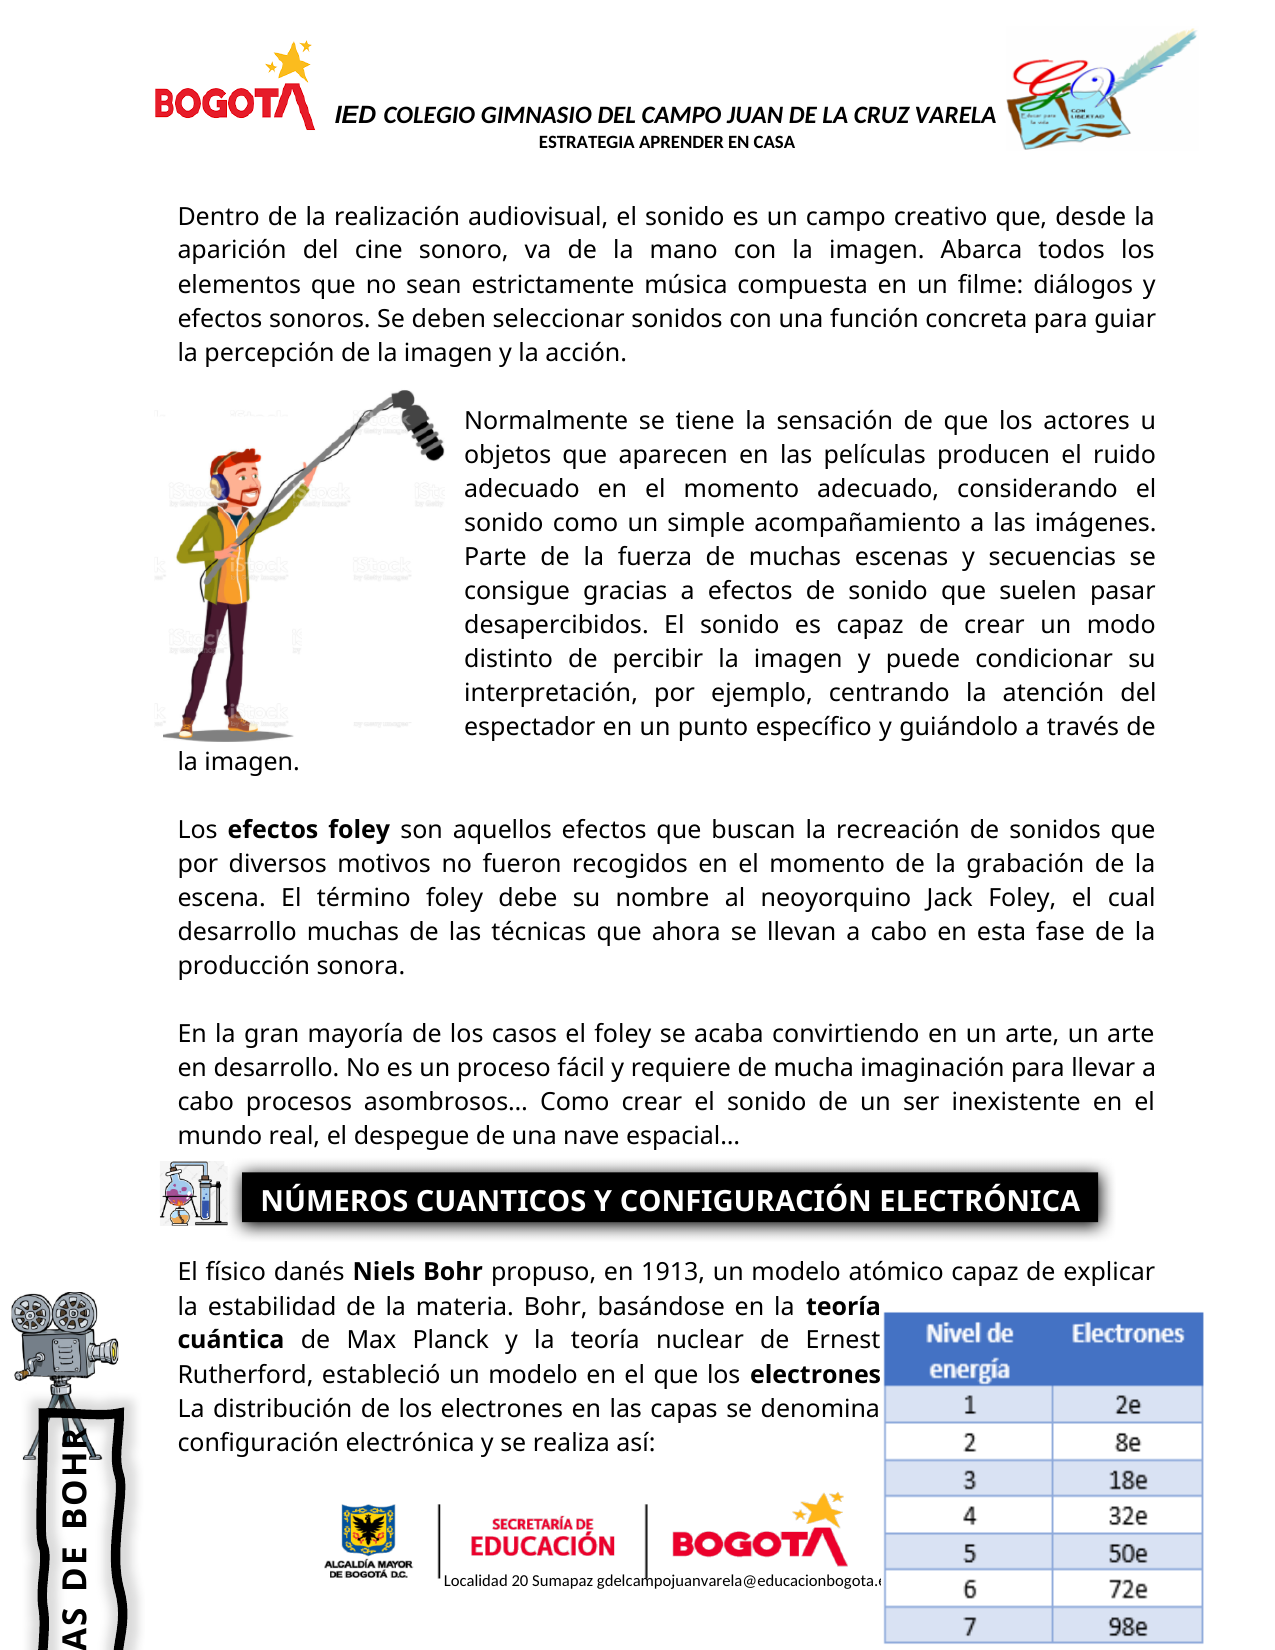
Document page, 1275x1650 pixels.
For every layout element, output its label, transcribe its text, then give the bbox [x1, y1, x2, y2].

text Los efectos foley son aquellos efectos que buscan la recreación de sonidos que por diversos motivos no fueron recogidos en el momento de la grabación de la escena. El término foley debe su nombre al neoyorquino Jack Foley, el cual desarrollo muchas de las técnicas que ahora se llevan a cabo en esta fase de la producción sonora. [177, 811, 1157, 982]
picture [154, 378, 445, 744]
picture [66, 1436, 73, 1442]
picture [109, 17, 355, 166]
text En la gran mayoría de los casos el foley se acaba convirtiendo en un arte, un arte en desarrollo. No es un proceso fácil y requiere de mucha imaginación para llevar a cabo procesos asombrosos… Como crear el sonido de un ser inexistente en el mundo real, el despegue de una nave espacial… [177, 1016, 1157, 1152]
picture [60, 1430, 104, 1460]
picture [159, 1161, 228, 1226]
text El físico danés Niels Bohr propuso, en 1913, un modelo atómico capaz de explicar la estabilidad de la materia. Bohr, basándose en la teoría cuántica de Max Planck y la teoría nuclear de Ernest Rutherford, estableció un modelo en el que los electrones estaban alejados del núcleo, girando en círculos alrededor de él. [177, 1254, 1157, 1390]
picture [881, 1307, 1209, 1650]
text Normalmente se tiene la sensación de que los actores u objetos que aparecen en las películas producen el ruido adecuado en el momento adecuado, considerando el sonido como un simple acompañamiento a las imágenes. Parte de la fuerza de muchas escenas y secuencias se consigue gracias a efectos de sonido que suelen pasar desapercibidos. El sonido es capaz de crear un modo distinto de percibir la imagen y puede condicionar su interpretación, por ejemplo, centrando la atención del espectador en un punto específico y guiándolo a través de la imagen. [177, 402, 1157, 777]
text La distribución de los electrones en las capas se denomina configuración electrónica y se realiza así: [177, 1390, 881, 1458]
picture [11, 1292, 119, 1460]
picture [1005, 26, 1199, 151]
text Dentro de la realización audiovisual, el sonido es un campo creativo que, desde la aparición del cine sonoro, va de la mano con la imagen. Abarca todos los elementos que no sean estrictamente música compuesta en un filme: diálogos y efectos sonoros. Se deben seleccionar sonidos con una función concreta para guiar la percepción de la imagen y la acción. [177, 198, 1157, 368]
picture [314, 1487, 860, 1582]
